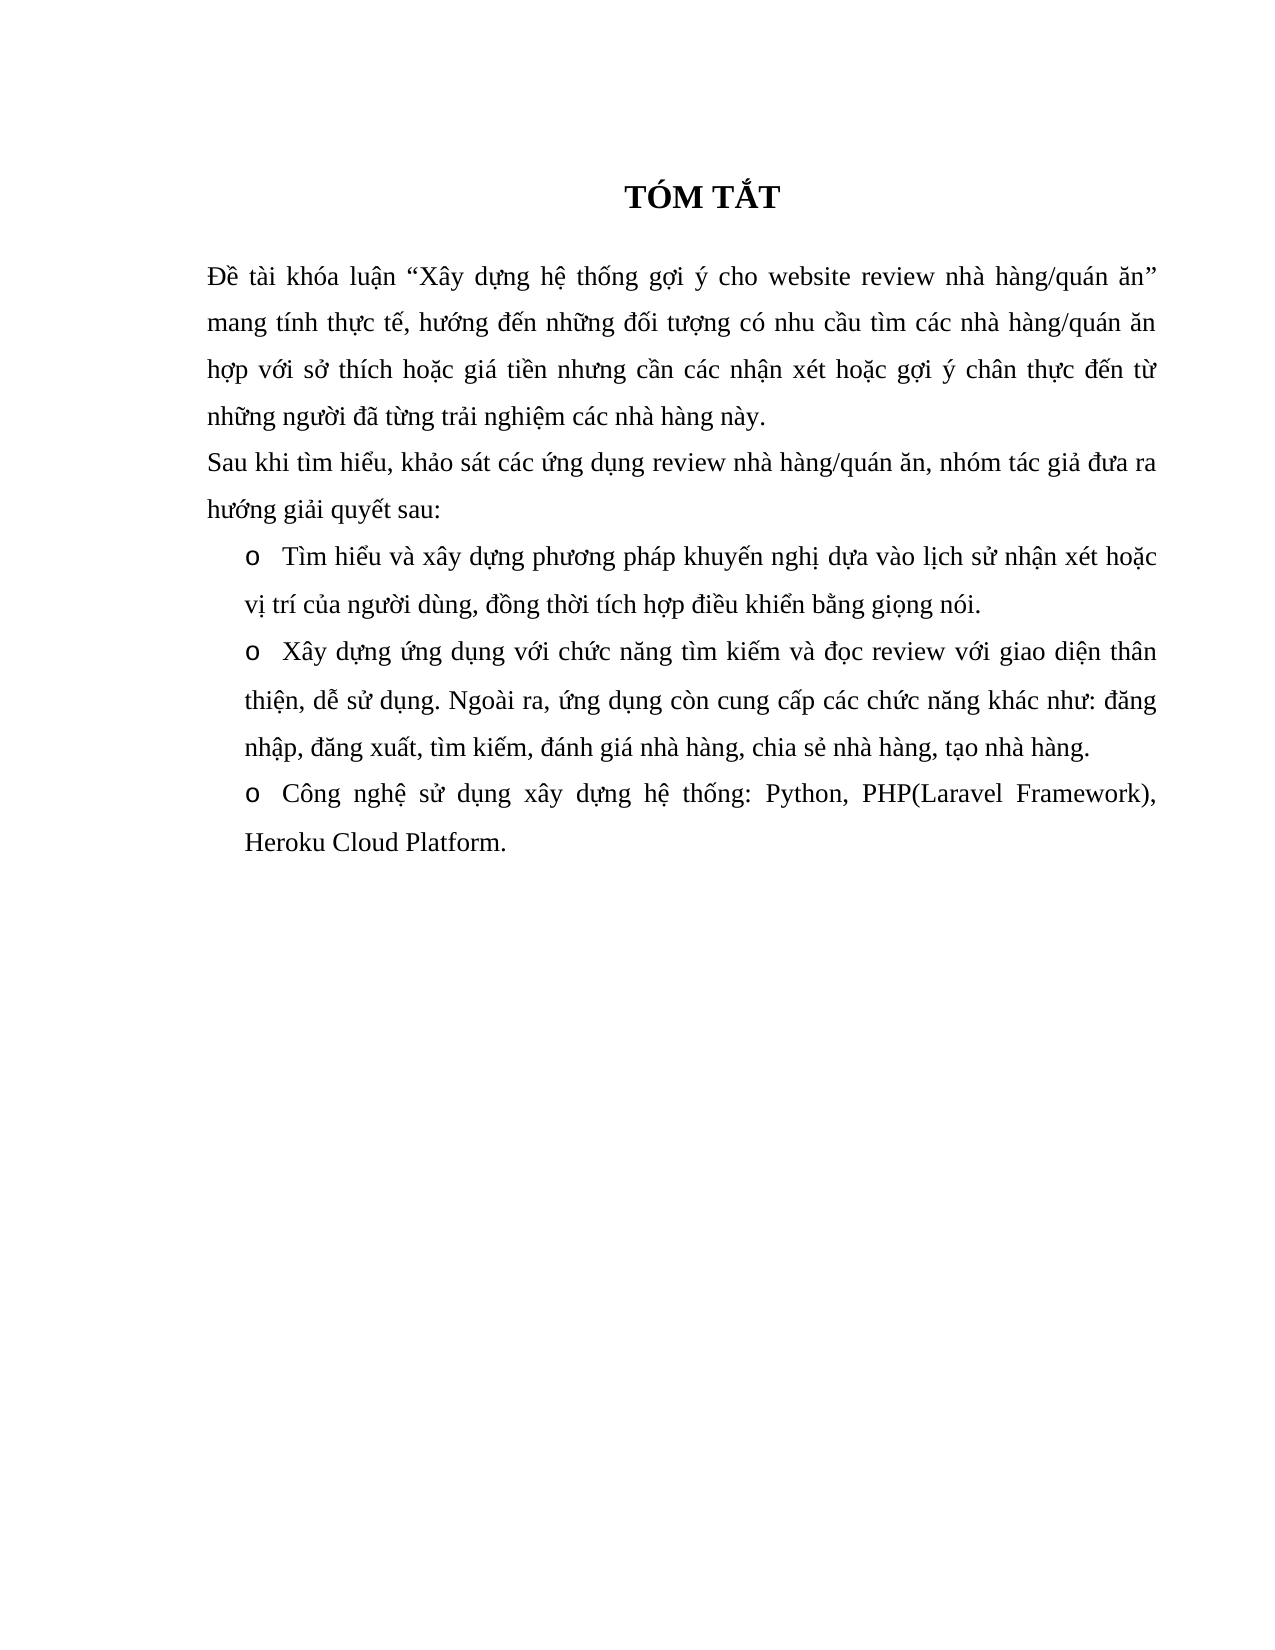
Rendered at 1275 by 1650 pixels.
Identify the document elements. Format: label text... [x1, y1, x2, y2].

text Đề tài khóa luận “Xây dựng hệ thống gợi ý cho website review nhà hàng/quán ăn” mang tính thực tế, hướng đến những đối tượng có nhu cầu tìm các nhà hàng/quán ăn hợp với sở thích hoặc giá tiền nhưng cần các nhận xét hoặc gợi ý chân thực đến từ những người đã từng trải nghiệm các nhà hàng này. [207, 260, 1157, 431]
list Công nghệ sử dụng xây dựng hệ thống: Python, PHP(Laravel Framework), Heroku Cloud Platform. [244, 778, 1157, 858]
text Sau khi tìm hiểu, khảo sát các ứng dụng review nhà hàng/quán ăn, nhóm tác giả đưa ra hướng giải quyết sau: [207, 446, 1157, 524]
list Tìm hiểu và xây dựng phương pháp khuyến nghị dựa vào lịch sử nhận xét hoặc vị trí của người dùng, đồng thời tích hợp điều khiển bằng giọng nói. [244, 540, 1157, 620]
subtitle TÓM TẮT [263, 177, 1142, 216]
list Xây dựng ứng dụng với chức năng tìm kiếm và đọc review với giao diện thân thiện, dễ sử dụng. Ngoài ra, ứng dụng còn cung cấp các chức năng khác như: đăng nhập, đăng xuất, tìm kiếm, đánh giá nhà hàng, chia sẻ nhà hàng, tạo nhà hàng. [244, 635, 1157, 762]
